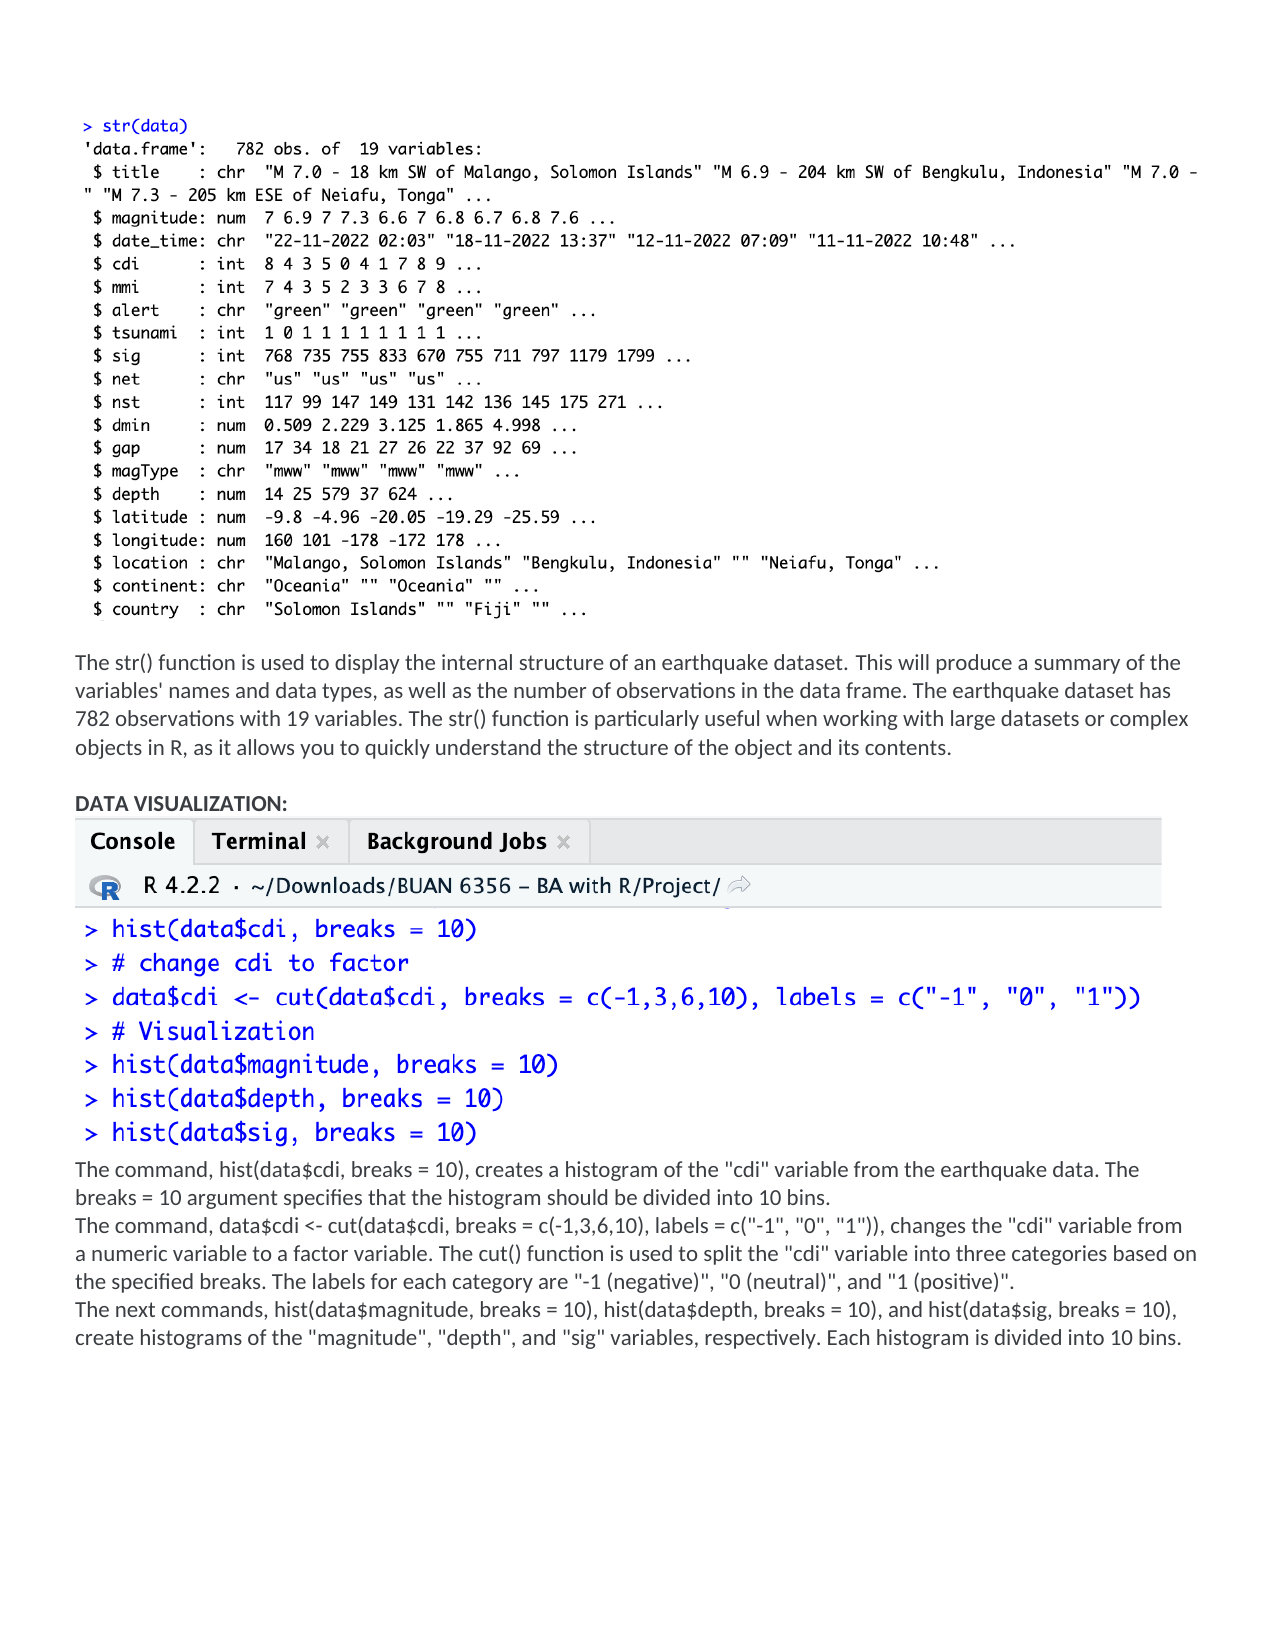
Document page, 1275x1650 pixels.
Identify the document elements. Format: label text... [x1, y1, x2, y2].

text The next commands, hist(data$magnitude, breaks = 10), hist(data$depth, breaks = 10), and hist(data$sig, breaks = 10), create histograms of the "magnitude", "depth", and "sig" variables, respectively. Each histogram is divided into 10 bins. [75, 1295, 1200, 1351]
text The command, data$cdi <- cut(data$cdi, breaks = c(-1,3,6,10), labels = c("-1", "0", "1")), changes the "cdi" variable from a numeric variable to a factor variable. The cut() function is used to split the "cdi" variable into three categories based on the specified breaks. The labels for each category are "-1 (negative)", "0 (neutral)", and "1 (positive)". [75, 1211, 1200, 1295]
text The command, hist(data$cdi, breaks = 10), creates a histogram of the "cdi" variable from the earthquake data. The breaks = 10 argument specifies that the histogram should be divided into 10 bins. [75, 1155, 1200, 1211]
text The str() function is used to display the internal structure of an earthquake dataset. This will produce a summary of the variables' names and data types, as well as the number of observations in the data frame. The earthquake dataset has 782 observations with 19 variables. The str() function is particularly useful when working with large datasets or complex objects in R, as it allows you to quickly understand the structure of the object and its contents. [75, 648, 1200, 761]
picture [75, 109, 1200, 621]
text DATA VISUALIZATION: [75, 789, 1200, 817]
picture [75, 816, 1162, 1155]
